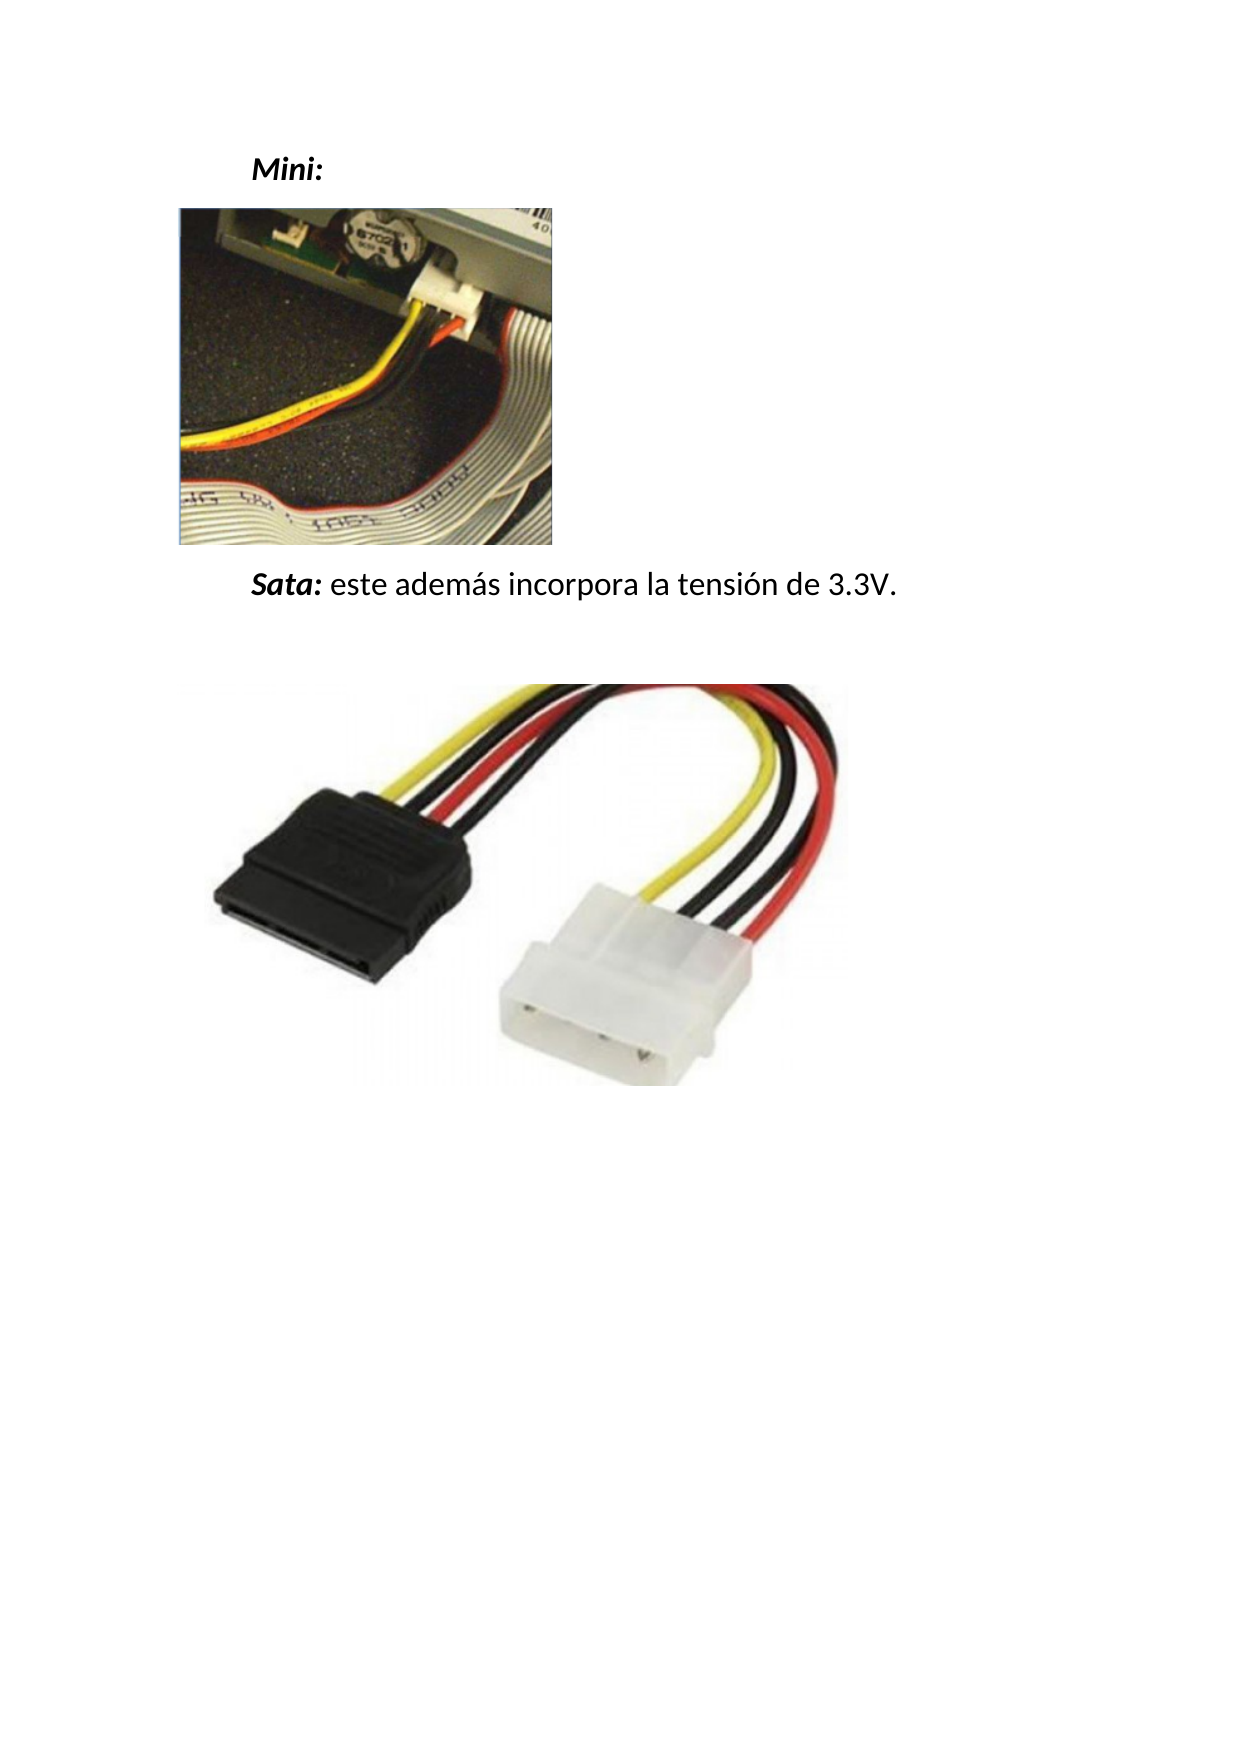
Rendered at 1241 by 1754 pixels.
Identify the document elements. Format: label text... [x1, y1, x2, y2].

text Sata: este además incorpora la tensión de 3.3V. [177, 563, 1063, 604]
text Mini: [177, 148, 1063, 188]
picture [177, 684, 849, 1086]
picture [177, 208, 553, 545]
